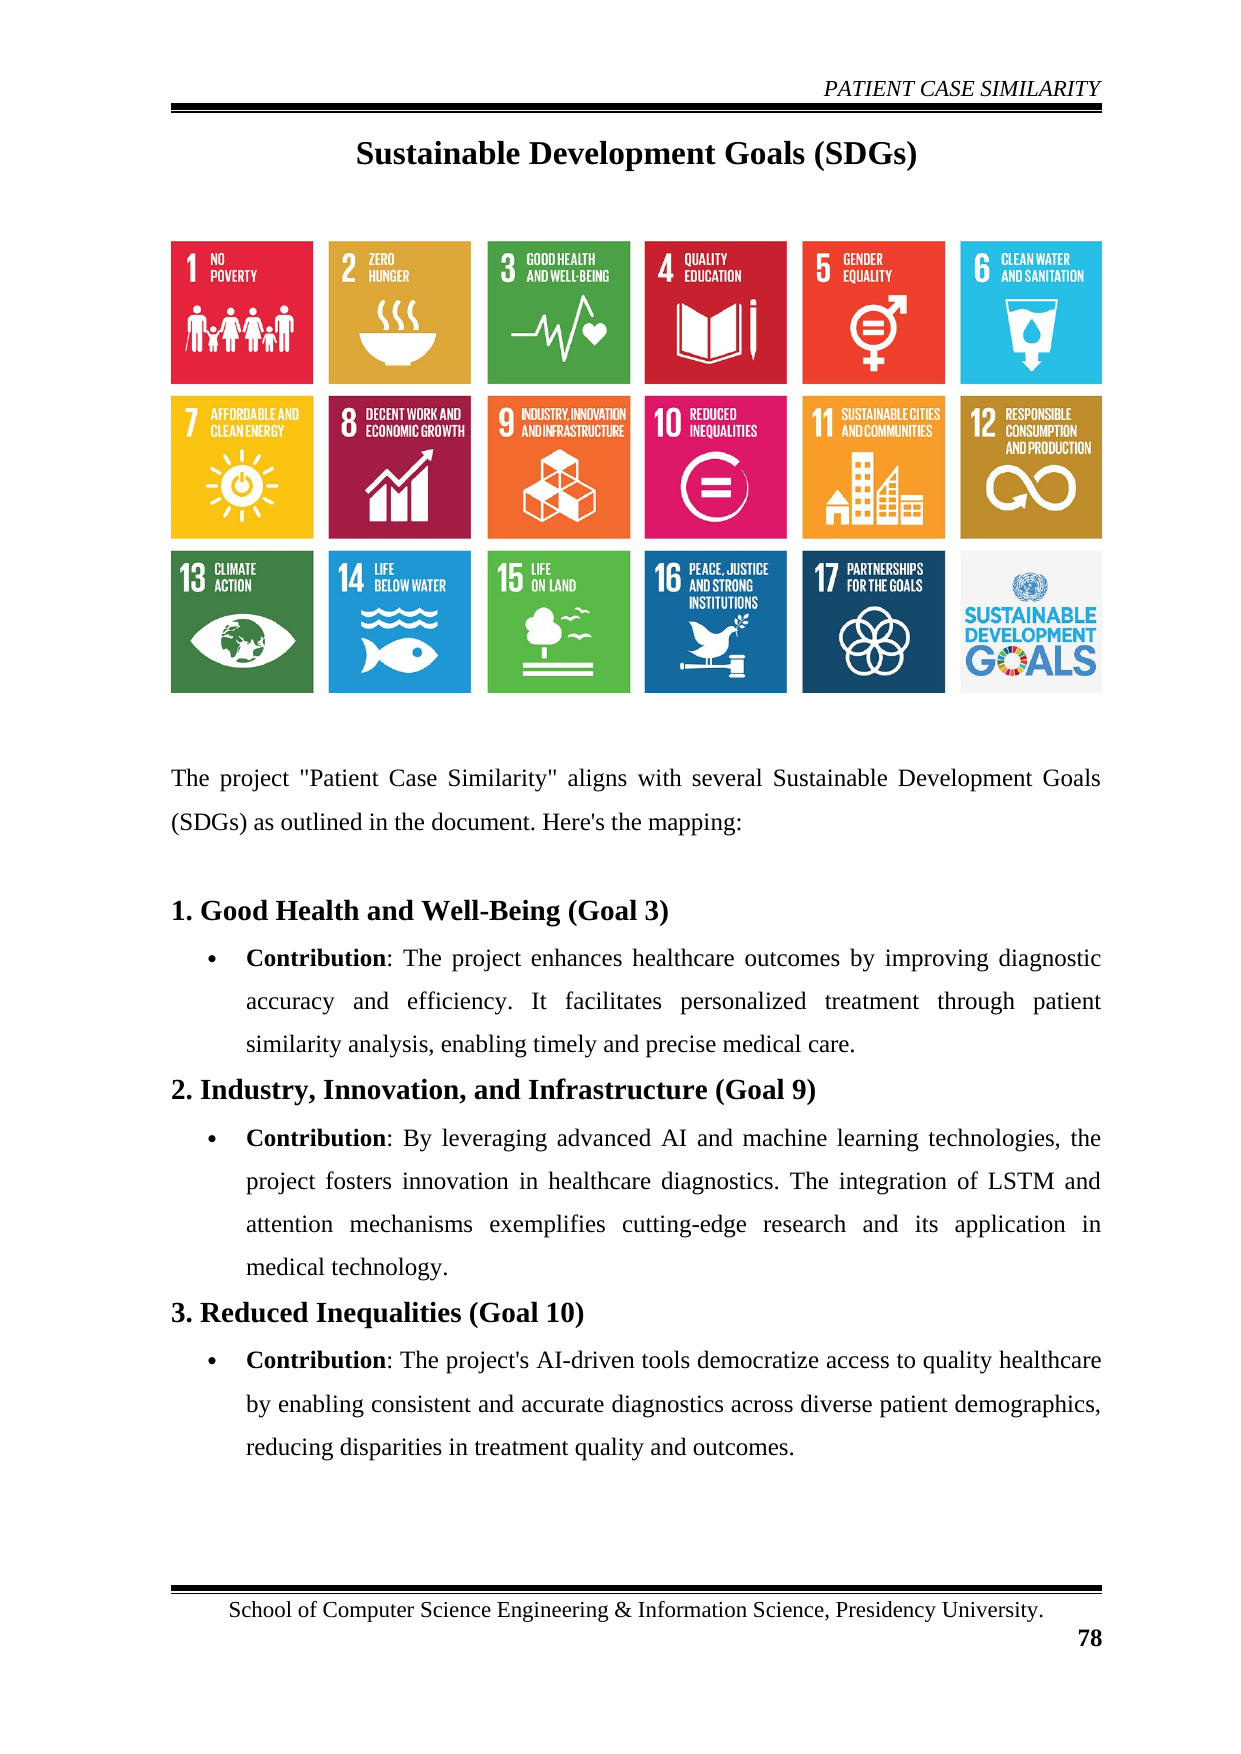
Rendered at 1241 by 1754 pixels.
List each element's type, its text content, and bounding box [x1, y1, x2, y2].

list Contribution: The project enhances healthcare outcomes by improving diagnostic accuracy and efficiency. It facilitates personalized treatment through patient similarity analysis, enabling timely and precise medical care. [208, 943, 1102, 1058]
text Sustainable Development Goals (SDGs) [171, 133, 1102, 171]
list Contribution: The project's AI-driven tools democratize access to quality healthcare by enabling consistent and accurate diagnostics across diverse patient demographics, reducing disparities in treatment quality and outcomes. [208, 1346, 1102, 1461]
text The project "Patient Case Similarity" aligns with several Sustainable Development Goals (SDGs) as outlined in the document. Here's the mapping: [171, 763, 1102, 835]
list Contribution: By leveraging advanced AI and machine learning technologies, the project fosters innovation in healthcare diagnostics. The integration of LSTM and attention mechanisms exemplifies cutting-edge research and its application in medical technology. [208, 1123, 1102, 1281]
text 2. Industry, Innovation, and Infrastructure (Goal 9) [171, 1072, 1102, 1106]
text 1. Good Health and Well-Being (Goal 3) [171, 893, 1102, 926]
text 3. Reduced Inequalities (Goal 10) [171, 1295, 1102, 1329]
picture [170, 241, 1103, 693]
